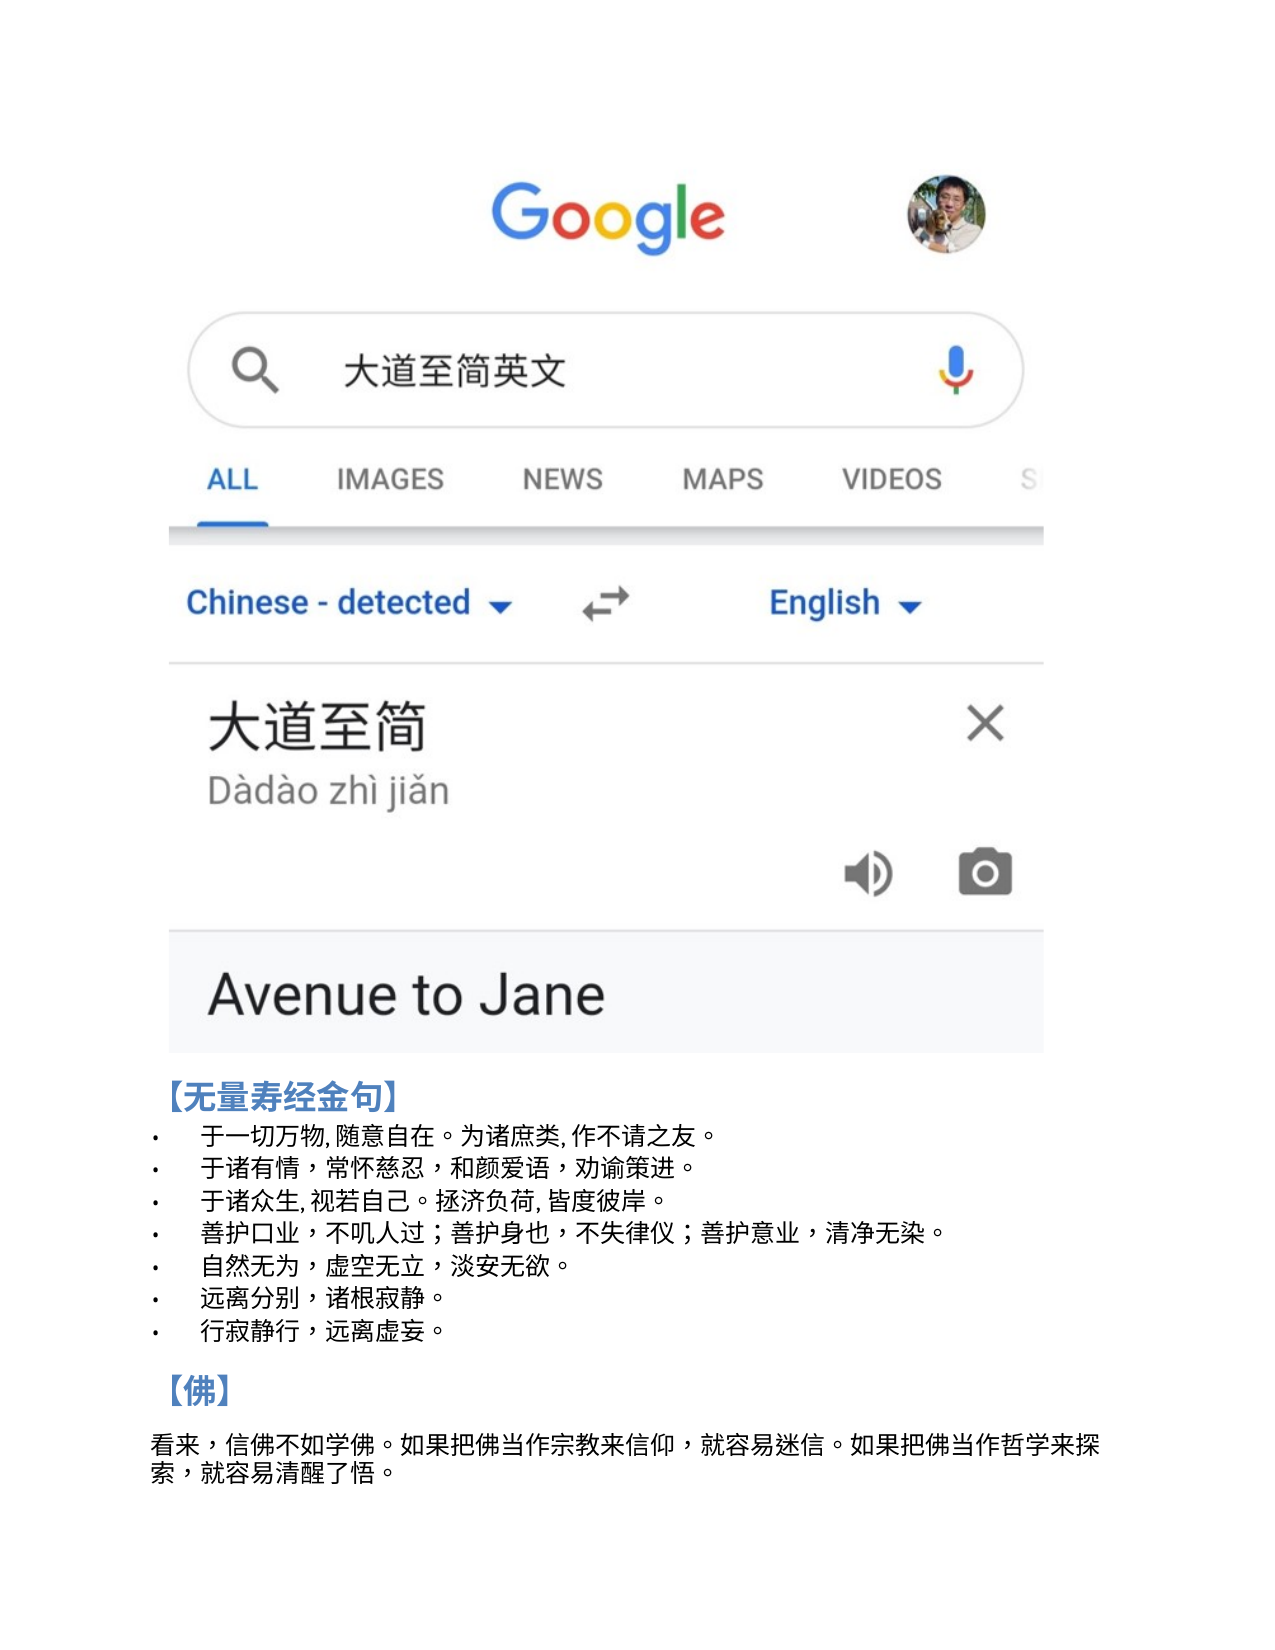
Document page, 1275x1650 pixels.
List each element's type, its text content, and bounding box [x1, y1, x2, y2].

picture [168, 150, 1044, 1053]
list 远离分别，诸根寂静。 [150, 1285, 1125, 1314]
subtitle 【佛】 [150, 1367, 1125, 1413]
text 看来，信佛不如学佛。如果把佛当作宗教来信仰，就容易迷信。如果把佛当作哲学来探索，就容易清醒了悟。 [150, 1432, 1125, 1489]
list 于诸众生, 视若自己。拯济负荷, 皆度彼岸。 [150, 1188, 1125, 1217]
list 善护口业，不叽人过；善护身也，不失律仪；善护意业，清净无染。 [150, 1220, 1125, 1249]
subtitle 【无量寿经金句】 [150, 1074, 1125, 1119]
list 行寂静行，远离虚妄。 [150, 1318, 1125, 1347]
list 于一切万物, 随意自在。为诸庶类, 作不请之友。 [150, 1123, 1125, 1152]
list 于诸有情，常怀慈忍，和颜爱语，劝谕策进。 [150, 1155, 1125, 1184]
list 自然无为，虚空无立，淡安无欲。 [150, 1253, 1125, 1282]
